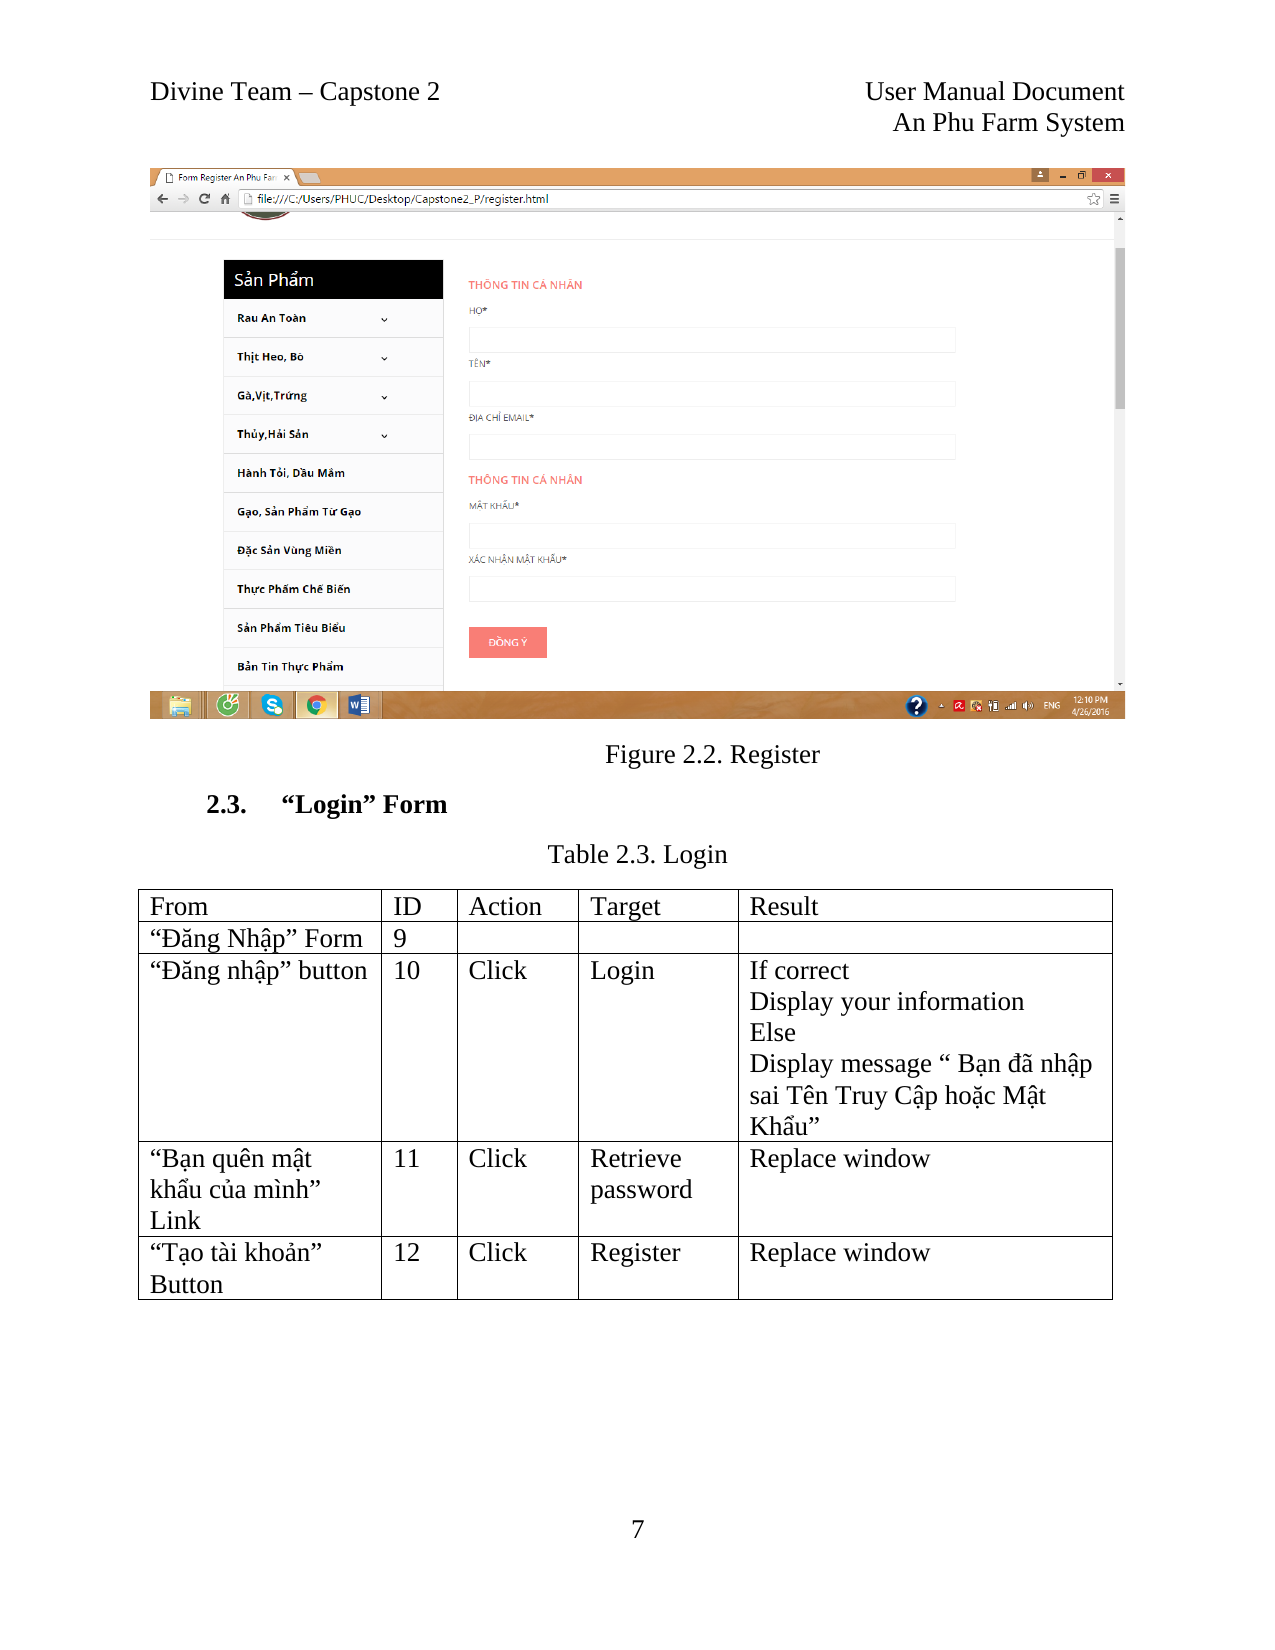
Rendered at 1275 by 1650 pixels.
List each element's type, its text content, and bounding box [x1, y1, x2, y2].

table_cell “Đăng Nhập” Form [139, 922, 381, 953]
table_cell 12 [382, 1237, 457, 1299]
table_cell 10 [382, 954, 457, 1141]
table_cell 11 [382, 1142, 457, 1236]
table_cell “Bạn quên mật khẩu của mình” Link [139, 1142, 381, 1236]
text Figure 2.2. Register [225, 738, 1125, 769]
table_cell Retrieve password [579, 1142, 738, 1236]
text Table 2.3. Login [150, 838, 1125, 870]
table_cell Replace window [739, 1237, 1112, 1299]
table_cell Login [579, 954, 738, 1141]
table_header Result [739, 890, 1112, 921]
table_cell Register [579, 1237, 738, 1299]
list “Login” Form [206, 788, 1125, 819]
table_cell Click [458, 1142, 578, 1236]
table_header Target [579, 890, 738, 921]
table_cell Click [458, 1237, 578, 1299]
table_header From [139, 890, 381, 921]
table_cell 9 [382, 922, 457, 953]
table_cell [458, 922, 578, 953]
table_cell Click [458, 954, 578, 1141]
table_cell [579, 922, 738, 953]
table_header ID [382, 890, 457, 921]
picture [150, 168, 1125, 719]
table_cell “Tạo tài khoản” Button [139, 1237, 381, 1299]
table_cell Replace window [739, 1142, 1112, 1236]
table_cell If correct Display your information Else Display message “ Bạn đã nhập sai Tên Truy Cập hoặc Mật Khẩu” [739, 954, 1112, 1141]
table_cell [739, 922, 1112, 953]
table_header Action [458, 890, 578, 921]
table_cell “Đăng nhập” button [139, 954, 381, 1141]
